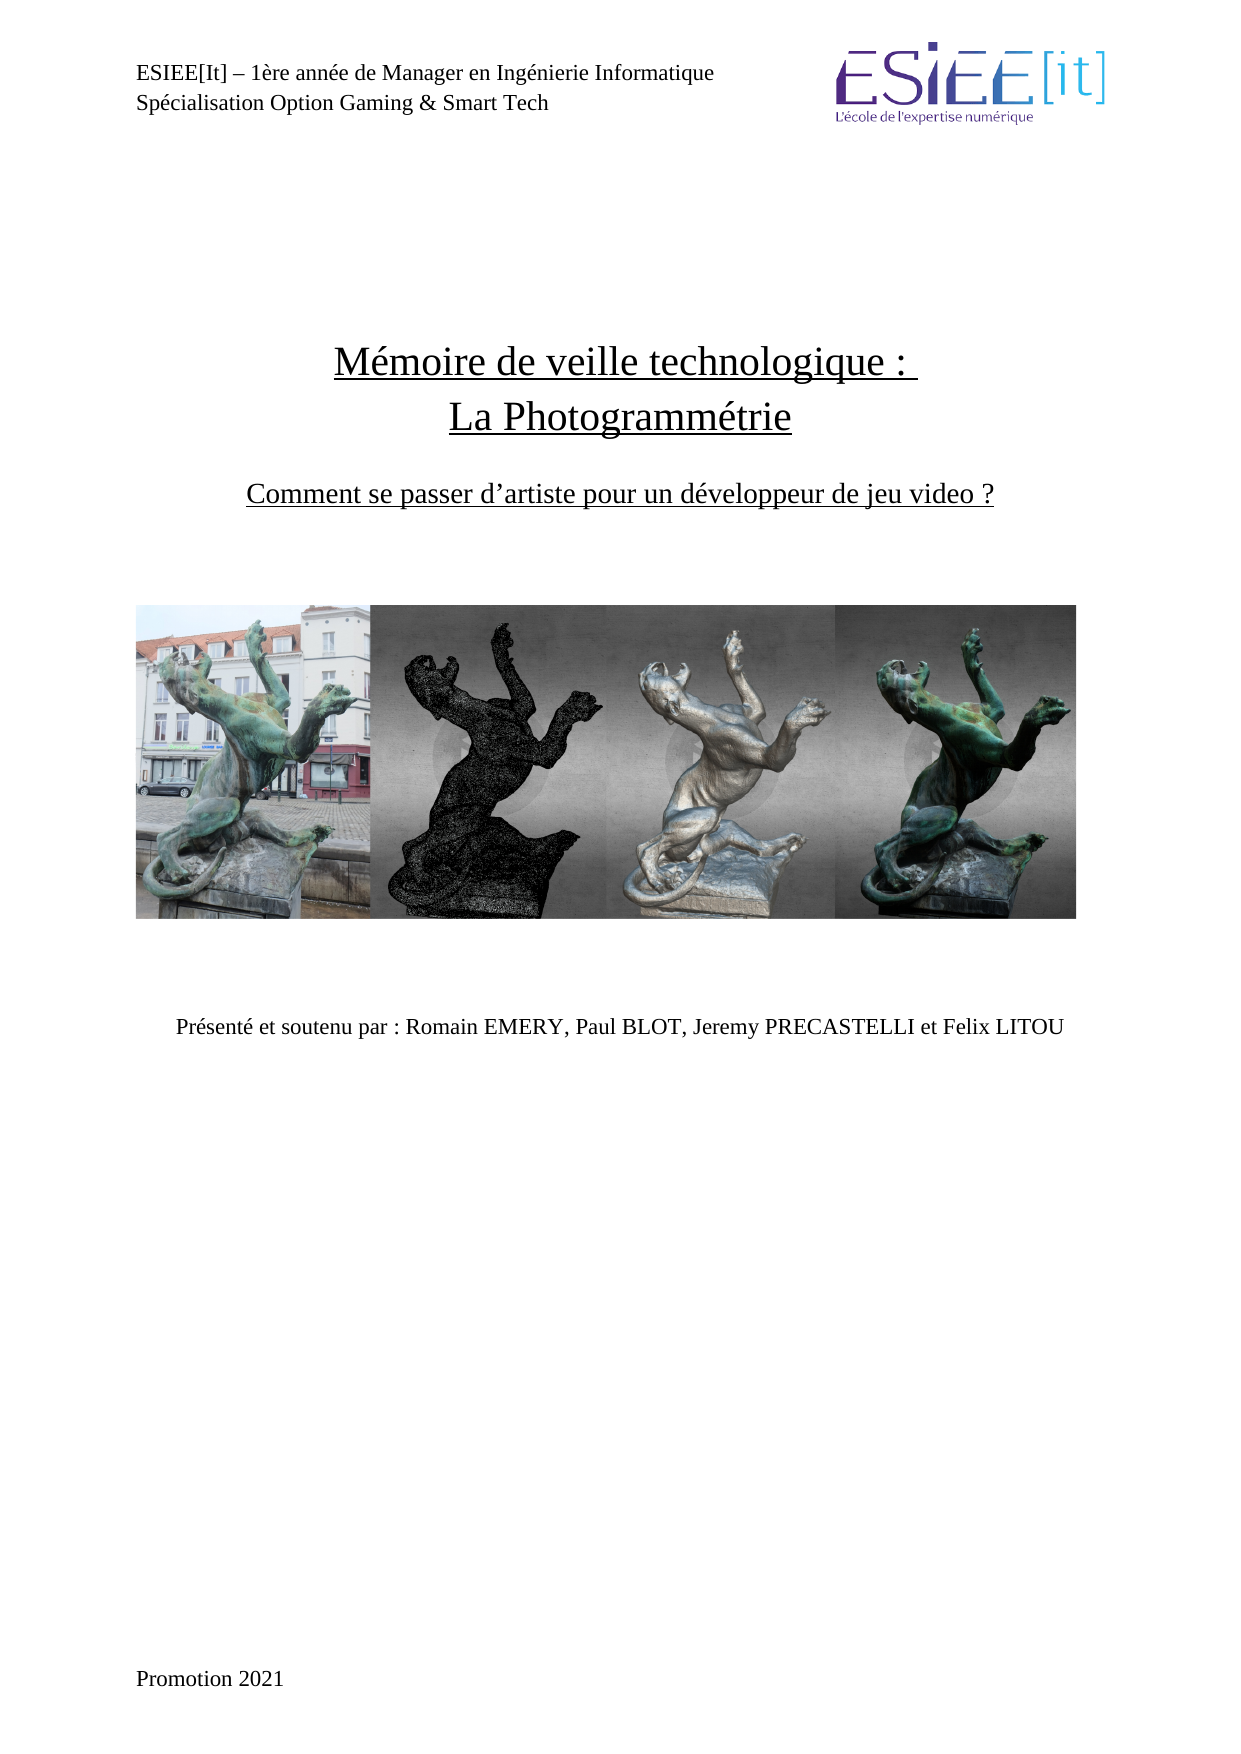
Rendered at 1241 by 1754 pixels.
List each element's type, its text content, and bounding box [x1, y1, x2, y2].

text Comment se passer d’artiste pour un développeur de jeu video ? [136, 477, 1104, 510]
picture [836, 42, 1105, 125]
picture [135, 605, 1077, 919]
text La Photogrammétrie [136, 391, 1104, 439]
text Présenté et soutenu par : Romain EMERY, Paul BLOT, Jeremy PRECASTELLI et Felix LITOU [136, 1013, 1104, 1039]
text Mémoire de veille technologique : [136, 336, 1104, 384]
